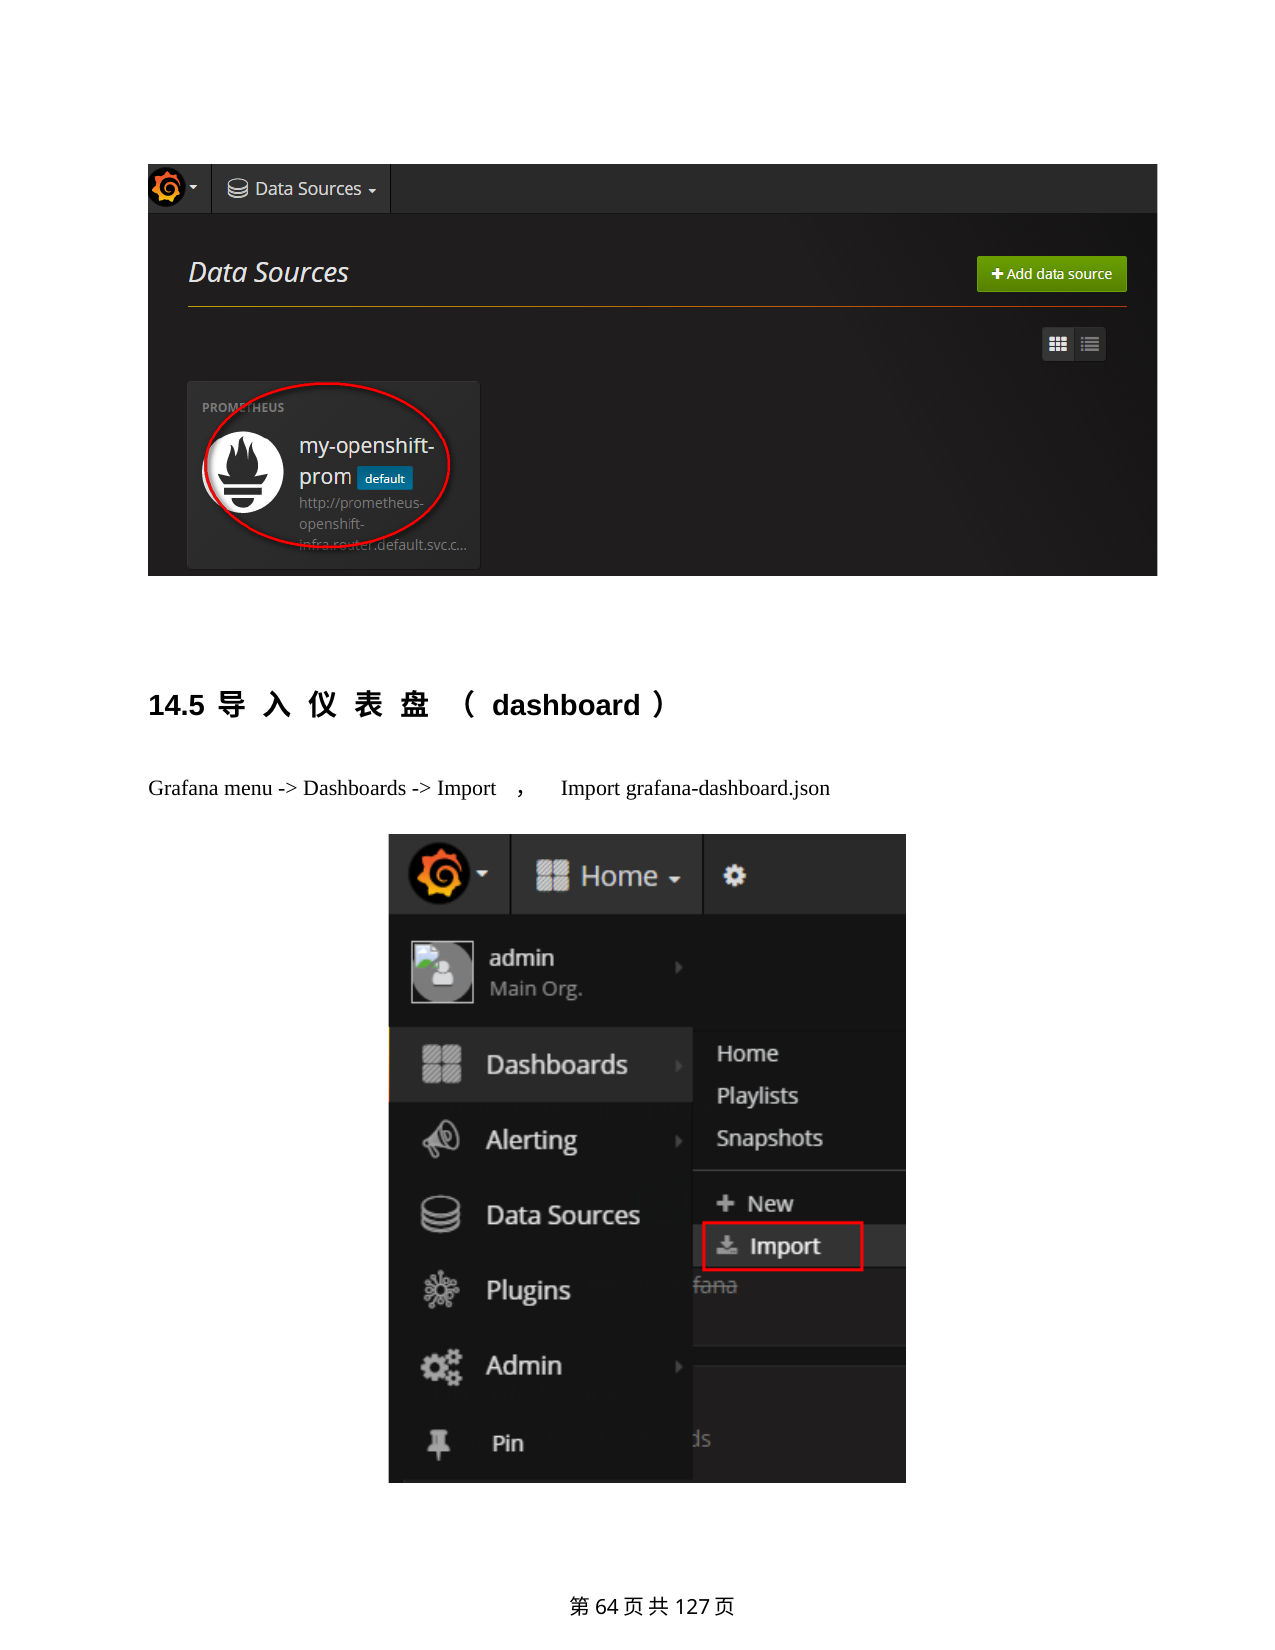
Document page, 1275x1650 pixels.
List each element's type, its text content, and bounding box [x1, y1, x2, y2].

picture [148, 164, 1158, 576]
picture [388, 834, 906, 1483]
subtitle 导入仪表盘（dashboard） [148, 665, 1156, 740]
text Grafana menu -> Dashboards -> Import， Import grafana-dashboard.json [148, 767, 1156, 805]
